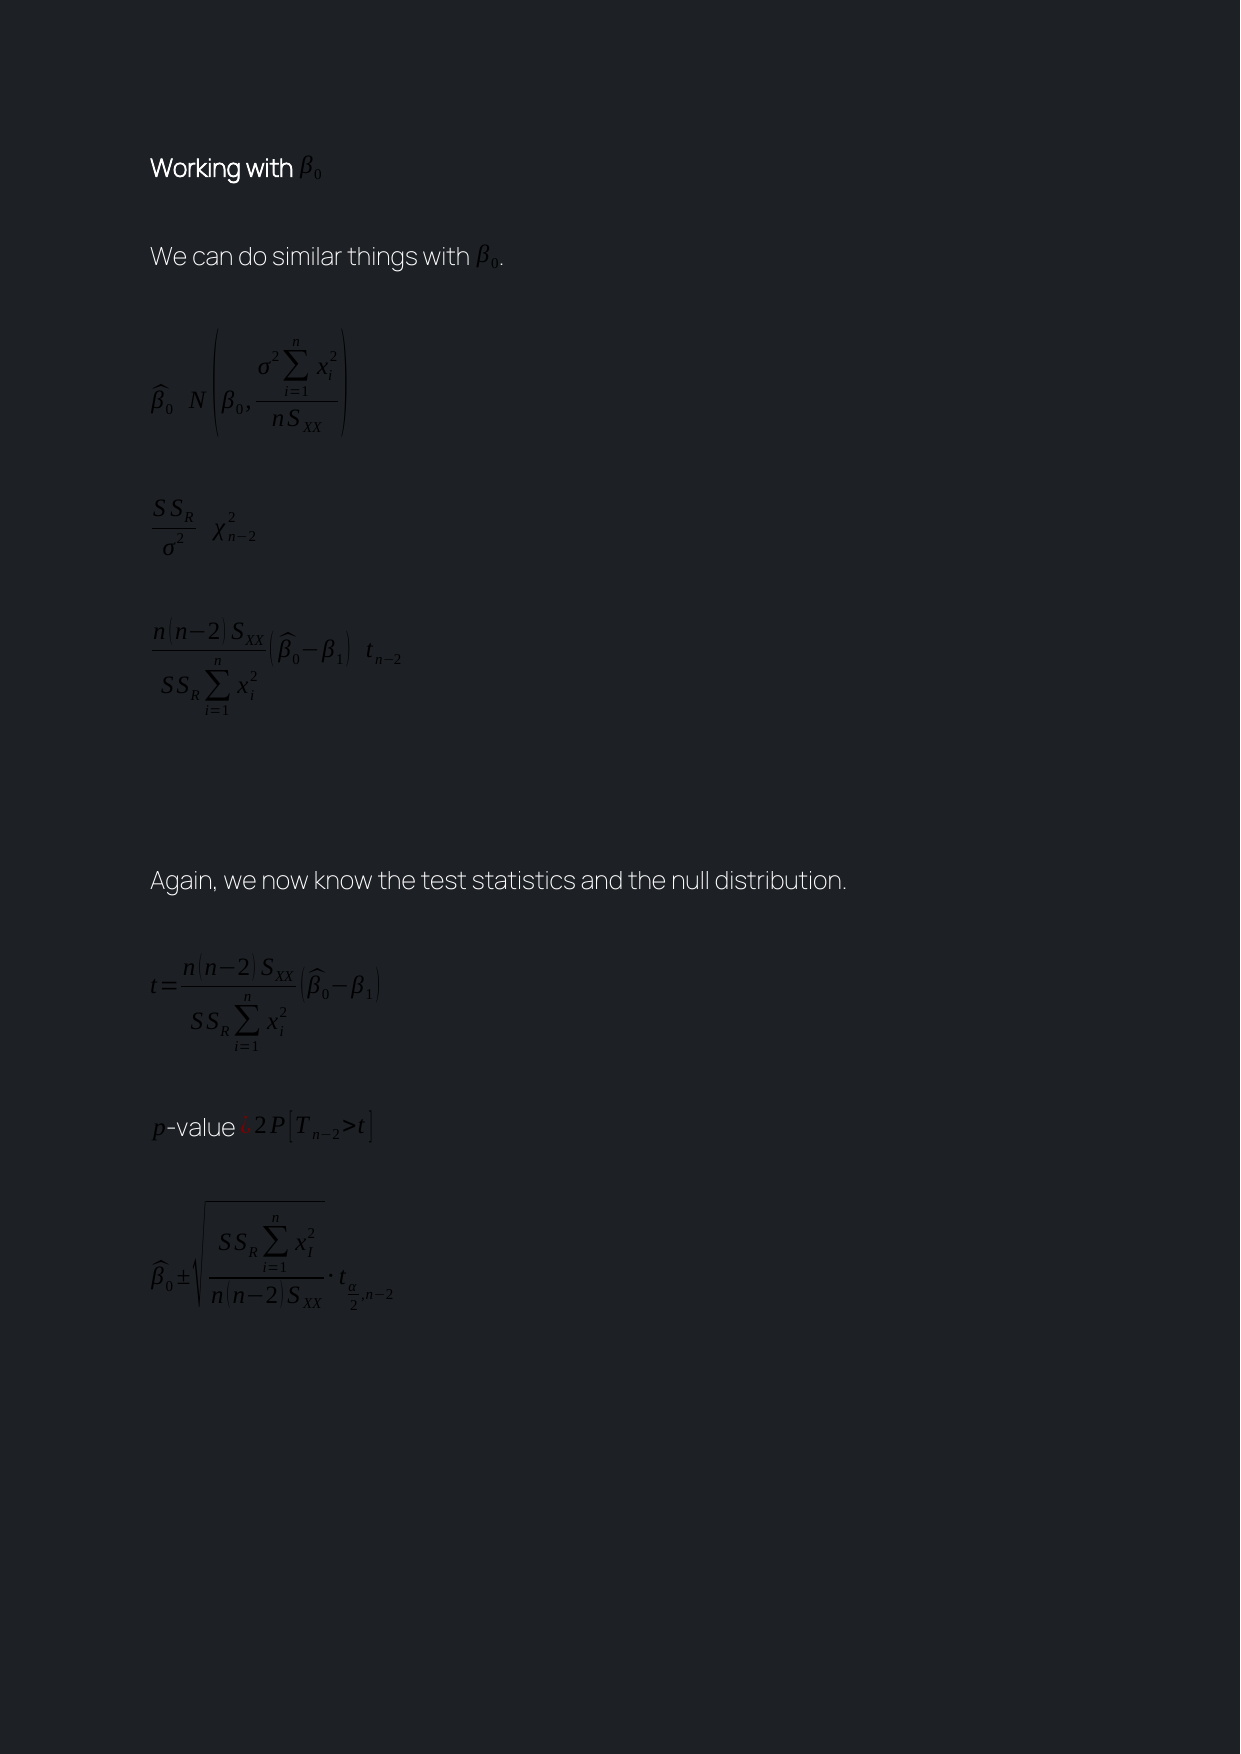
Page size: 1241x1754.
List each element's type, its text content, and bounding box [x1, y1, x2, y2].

text -value [150, 1110, 1090, 1144]
subtitle Working with [150, 150, 1090, 184]
text We can do similar things with . [150, 239, 1090, 273]
text Again, we now know the test statistics and the null distribution. [150, 863, 1090, 897]
